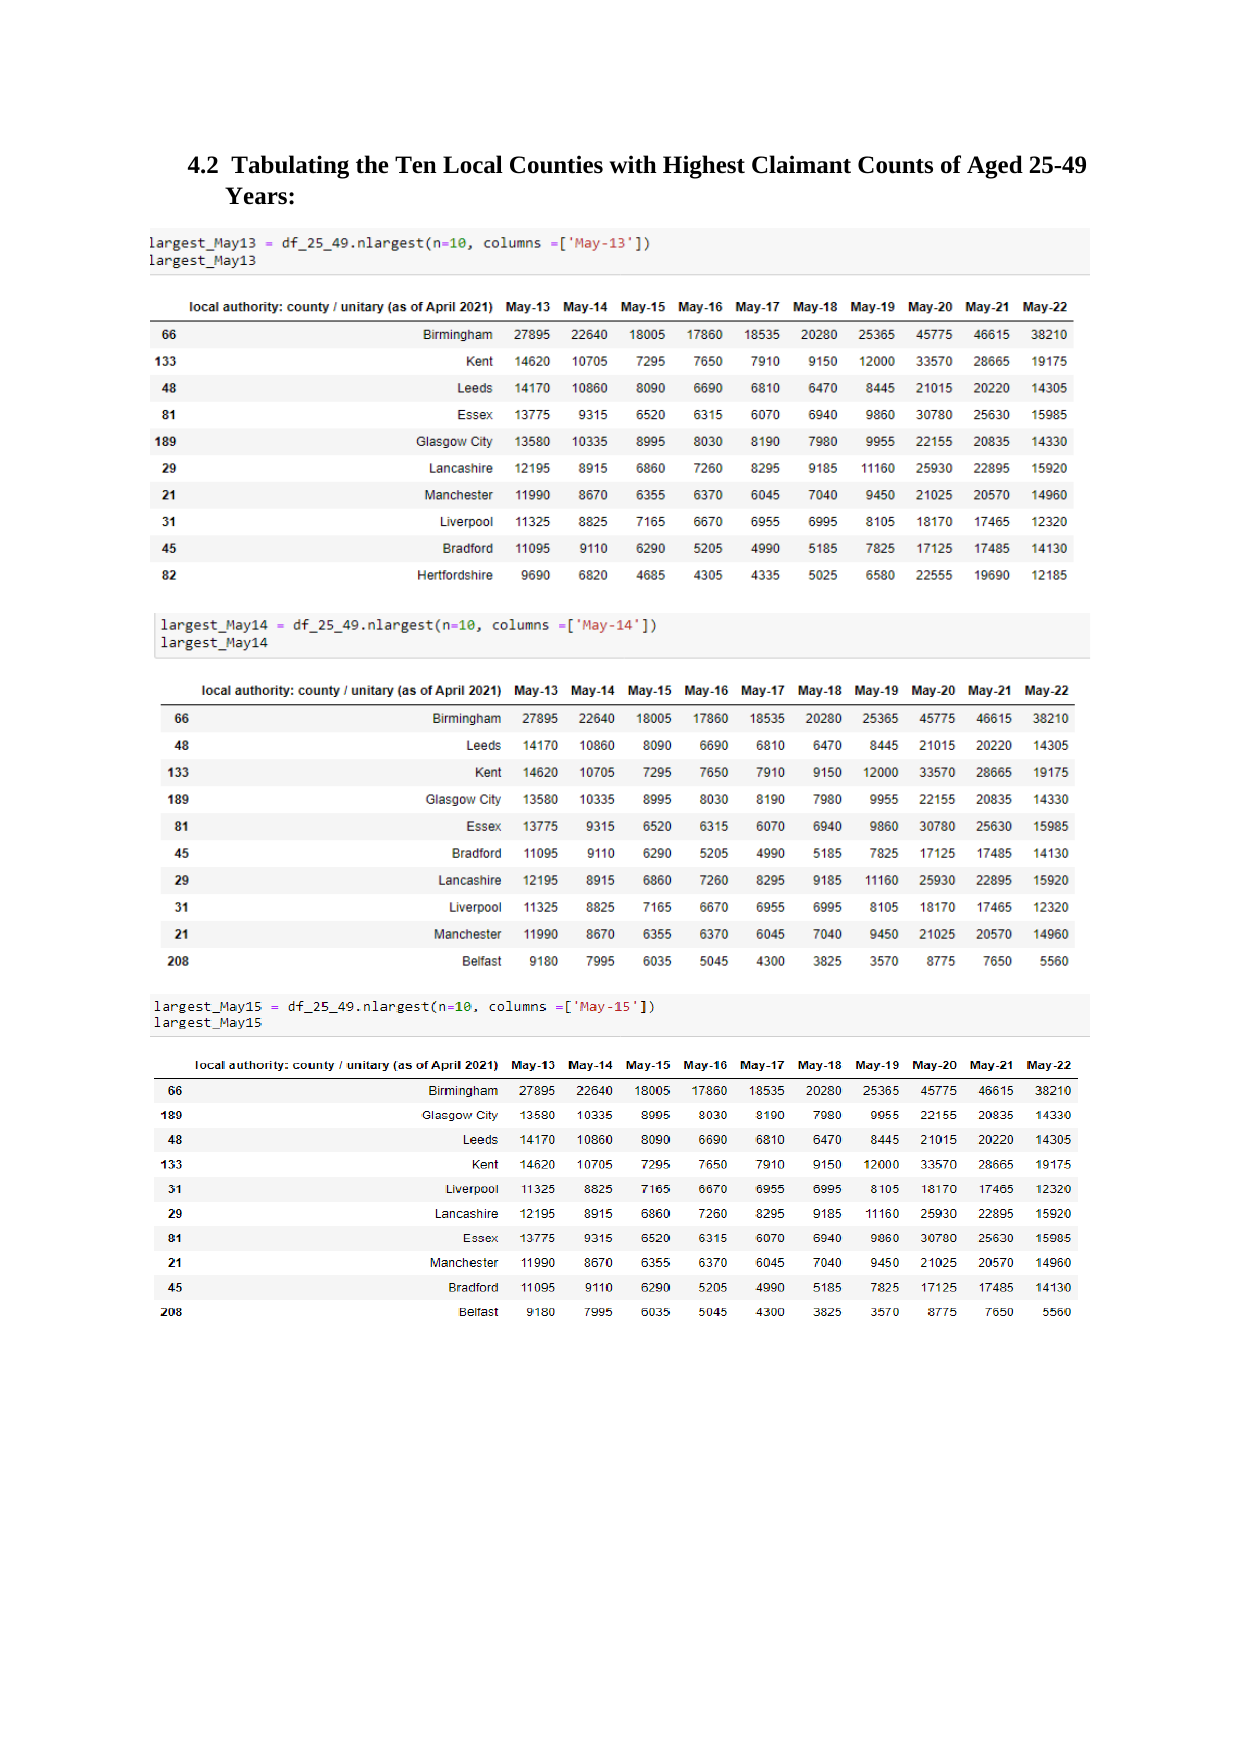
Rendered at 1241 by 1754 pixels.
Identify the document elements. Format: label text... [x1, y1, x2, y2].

picture [150, 994, 1090, 1326]
picture [150, 228, 1090, 595]
list Tabulating the Ten Local Counties with Highest Claimant Counts of Aged 25-49 Years: [187, 150, 1090, 210]
picture [150, 613, 1091, 976]
